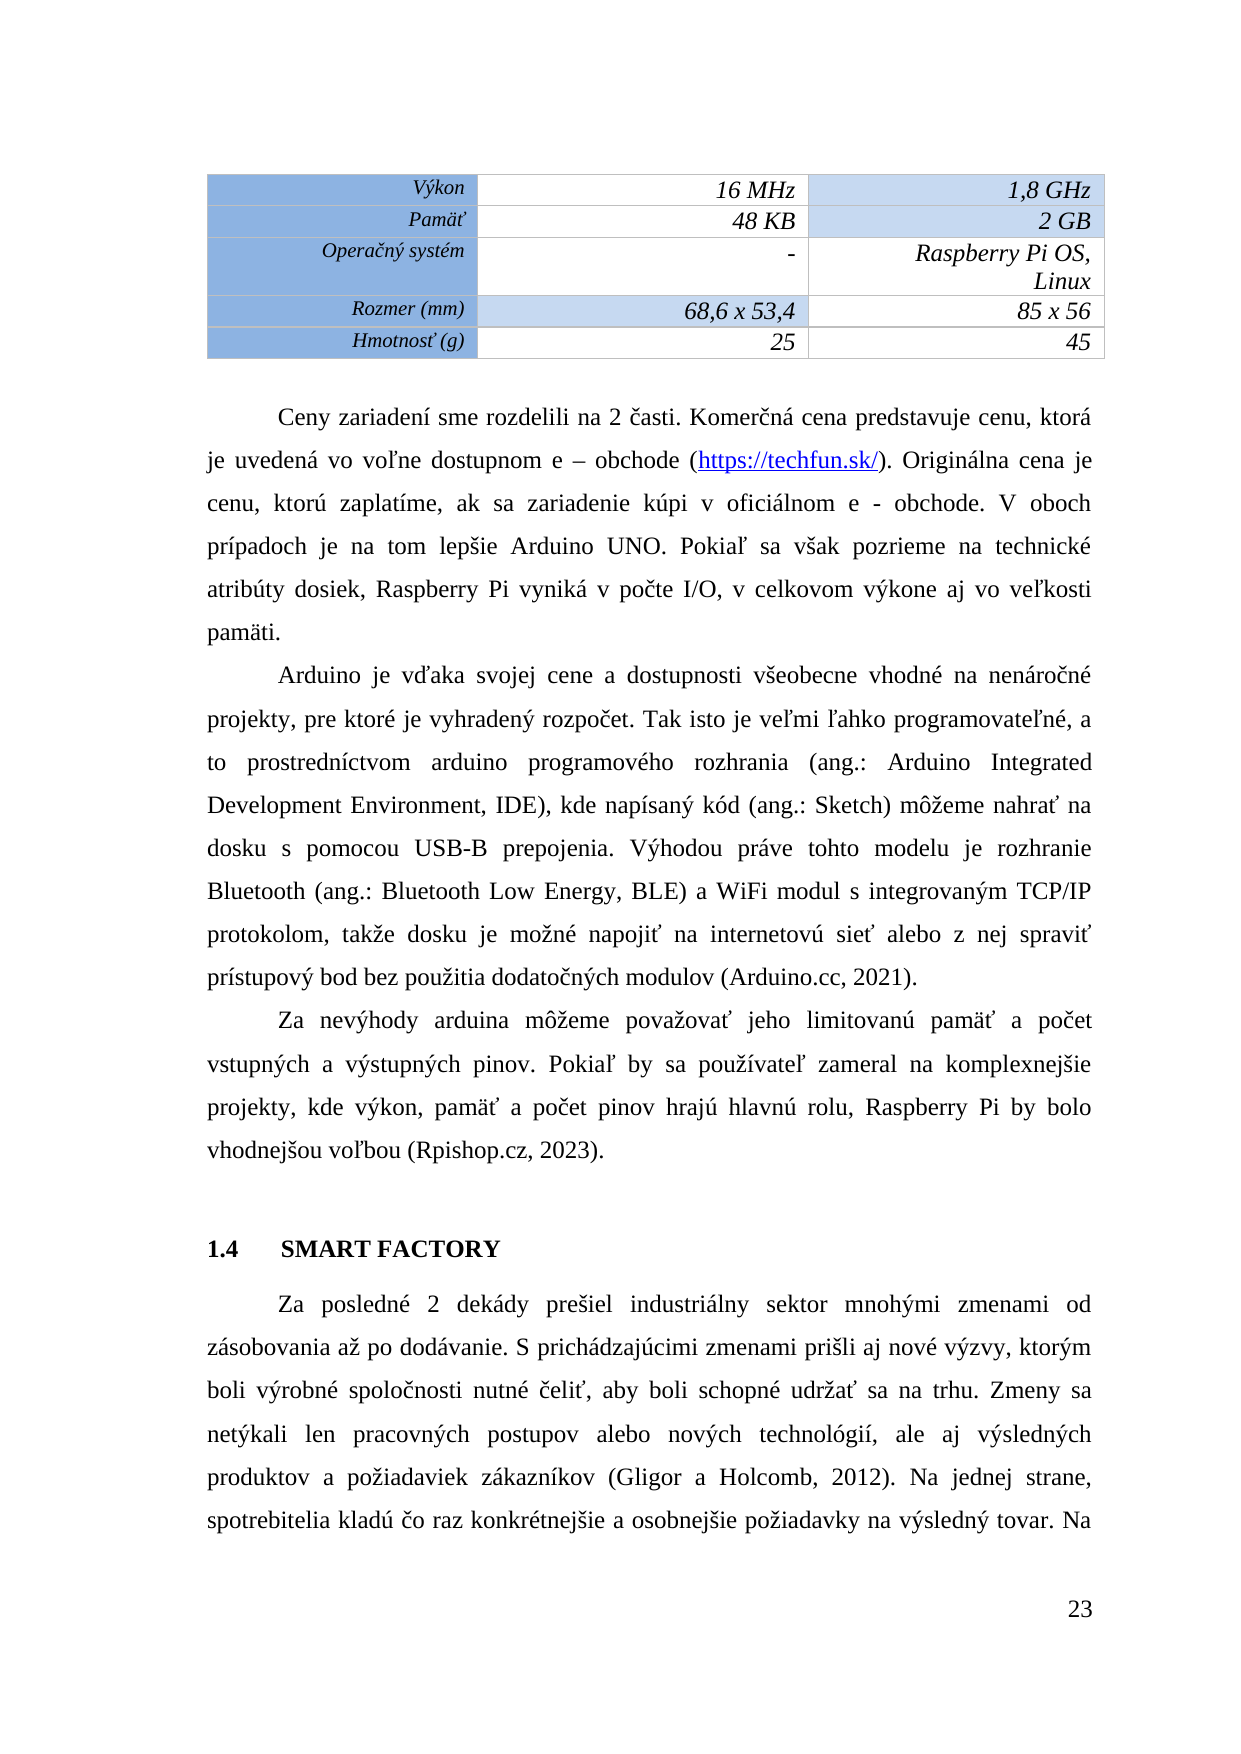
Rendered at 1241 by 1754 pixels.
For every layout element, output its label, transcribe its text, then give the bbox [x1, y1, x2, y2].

text Za nevýhody arduina môžeme považovať jeho limitovanú pamäť a počet vstupných a výstupných pinov. Pokiaľ by sa používateľ zameral na komplexnejšie projekty, kde výkon, pamäť a počet pinov hrajú hlavnú rolu, Raspberry Pi by bolo vhodnejšou voľbou (Rpishop.cz, 2023). [207, 1006, 1092, 1164]
table_cell Hmotnosť (g) [208, 328, 477, 358]
table_cell Výkon [208, 175, 477, 205]
table_cell 16 MHz [478, 175, 808, 205]
table_cell 25 [478, 328, 808, 358]
text Ceny zariadení sme rozdelili na 2 časti. Komerčná cena predstavuje cenu, ktorá je uvedená vo voľne dostupnom e – obchode (https://techfun.sk/). Originálna cena je cenu, ktorú zaplatíme, ak sa zariadenie kúpi v oficiálnom e - obchode. V oboch prípadoch je na tom lepšie Arduino UNO. Pokiaľ sa však pozrieme na technické atribúty dosiek, Raspberry Pi vyniká v počte I/O, v celkovom výkone aj vo veľkosti pamäti. [207, 402, 1092, 646]
table_cell Pamäť [208, 206, 477, 237]
table_cell Raspberry Pi OS, Linux [809, 238, 1104, 295]
text Arduino je vďaka svojej cene a dostupnosti všeobecne vhodné na nenáročné projekty, pre ktoré je vyhradený rozpočet. Tak isto je veľmi ľahko programovateľné, a to prostredníctvom arduino programového rozhrania (ang.: Arduino Integrated Development Environment, IDE), kde napísaný kód (ang.: Sketch) môžeme nahrať na dosku s pomocou USB-B prepojenia. Výhodou práve tohto modelu je rozhranie Bluetooth (ang.: Bluetooth Low Energy, BLE) a WiFi modul s integrovaným TCP/IP protokolom, takže dosku je možné napojiť na internetovú sieť alebo z nej spraviť prístupový bod bez použitia dodatočných modulov (Arduino.cc, 2021). [207, 661, 1092, 991]
table_cell Rozmer (mm) [208, 296, 477, 326]
table_cell 45 [809, 328, 1104, 358]
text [207, 1289, 1092, 1534]
table_cell 68,6 x 53,4 [478, 296, 808, 326]
table_cell 48 KB [478, 206, 808, 237]
table_cell 85 x 56 [809, 296, 1104, 326]
table_cell 2 GB [809, 206, 1104, 237]
table_cell Operačný systém [208, 238, 477, 295]
subtitle 1.4 Smart factory [207, 1234, 1092, 1262]
table_cell 1,8 GHz [809, 175, 1104, 205]
table_cell - [478, 238, 808, 295]
